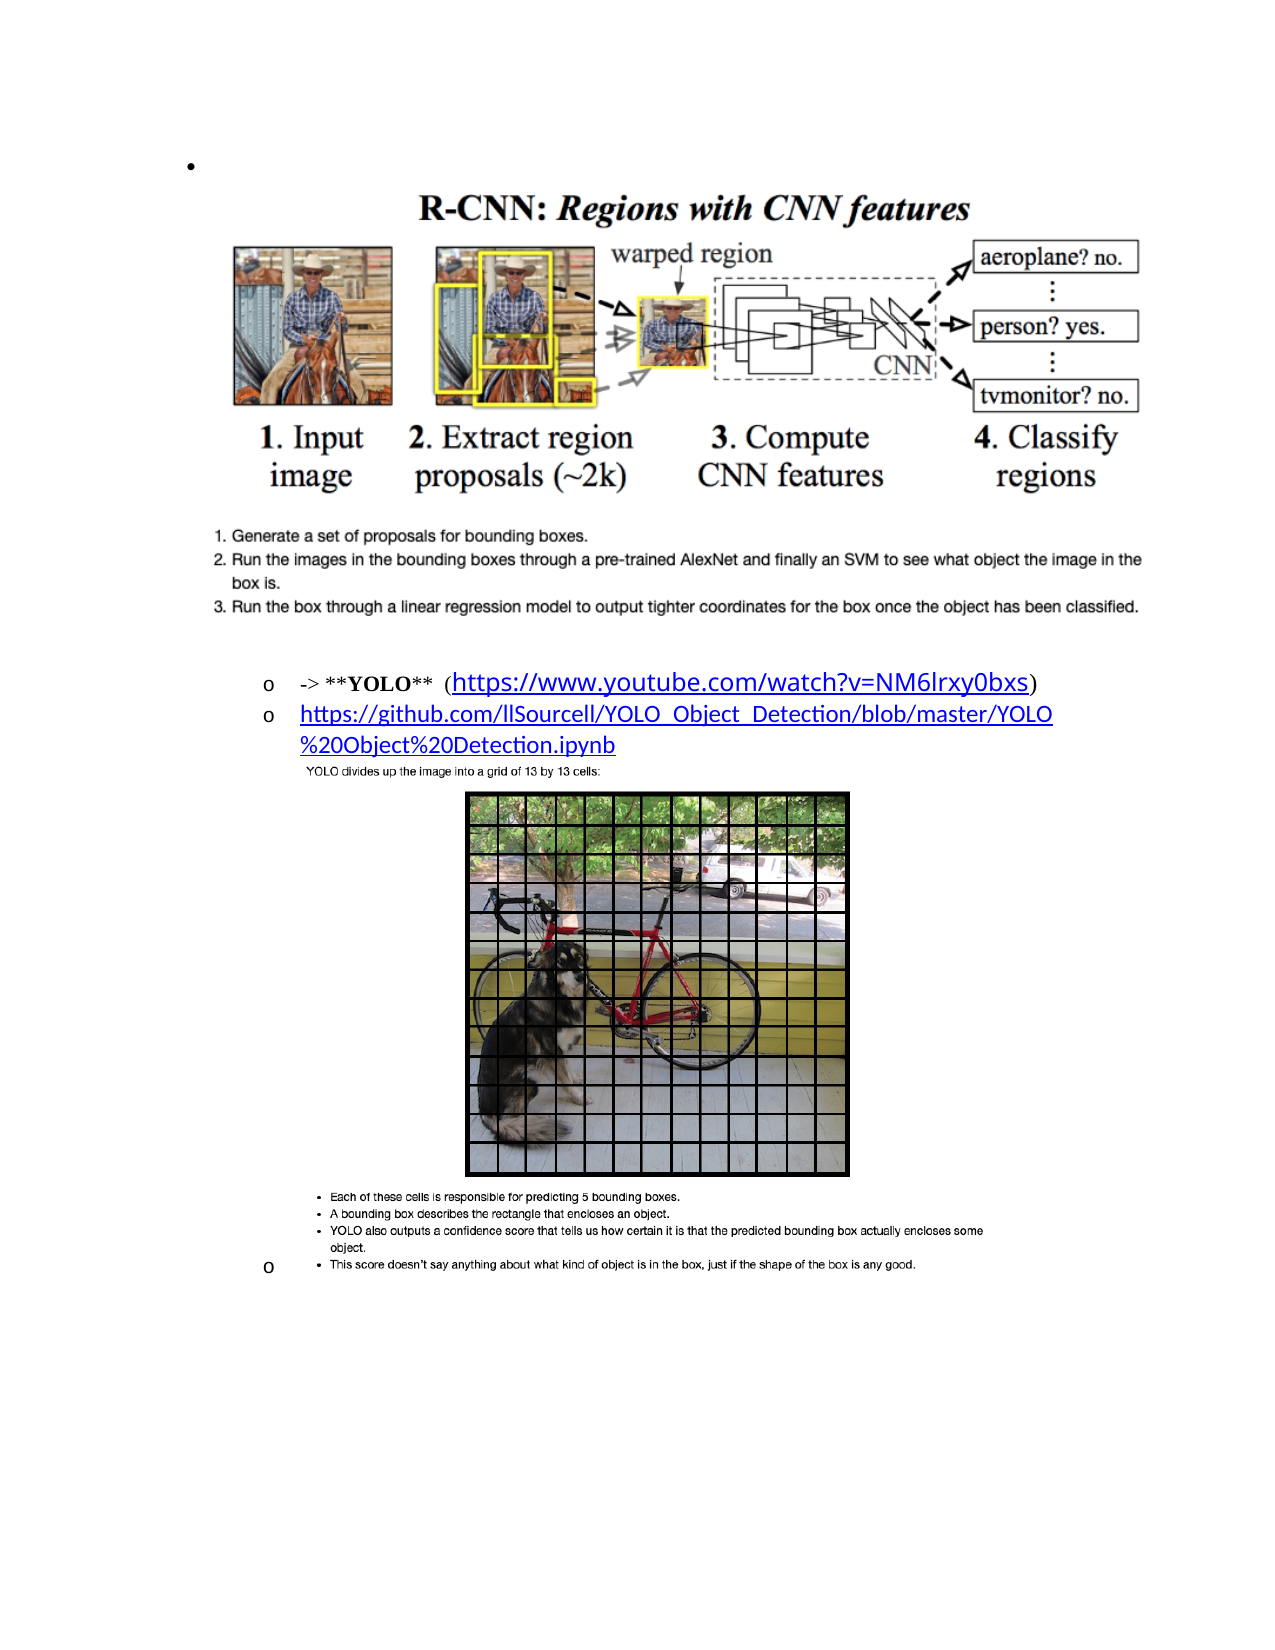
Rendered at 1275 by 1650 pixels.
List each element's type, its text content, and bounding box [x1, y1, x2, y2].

list -> **YOLO** (https://www.youtube.com/watch?v=NM6lrxy0bxs) [262, 664, 1125, 698]
list https://github.com/llSourcell/YOLO_Object_Detection/blob/master/YOLO%20Object%20Detection.ipynb [262, 698, 1125, 759]
picture [300, 759, 989, 1274]
picture [187, 180, 1163, 636]
